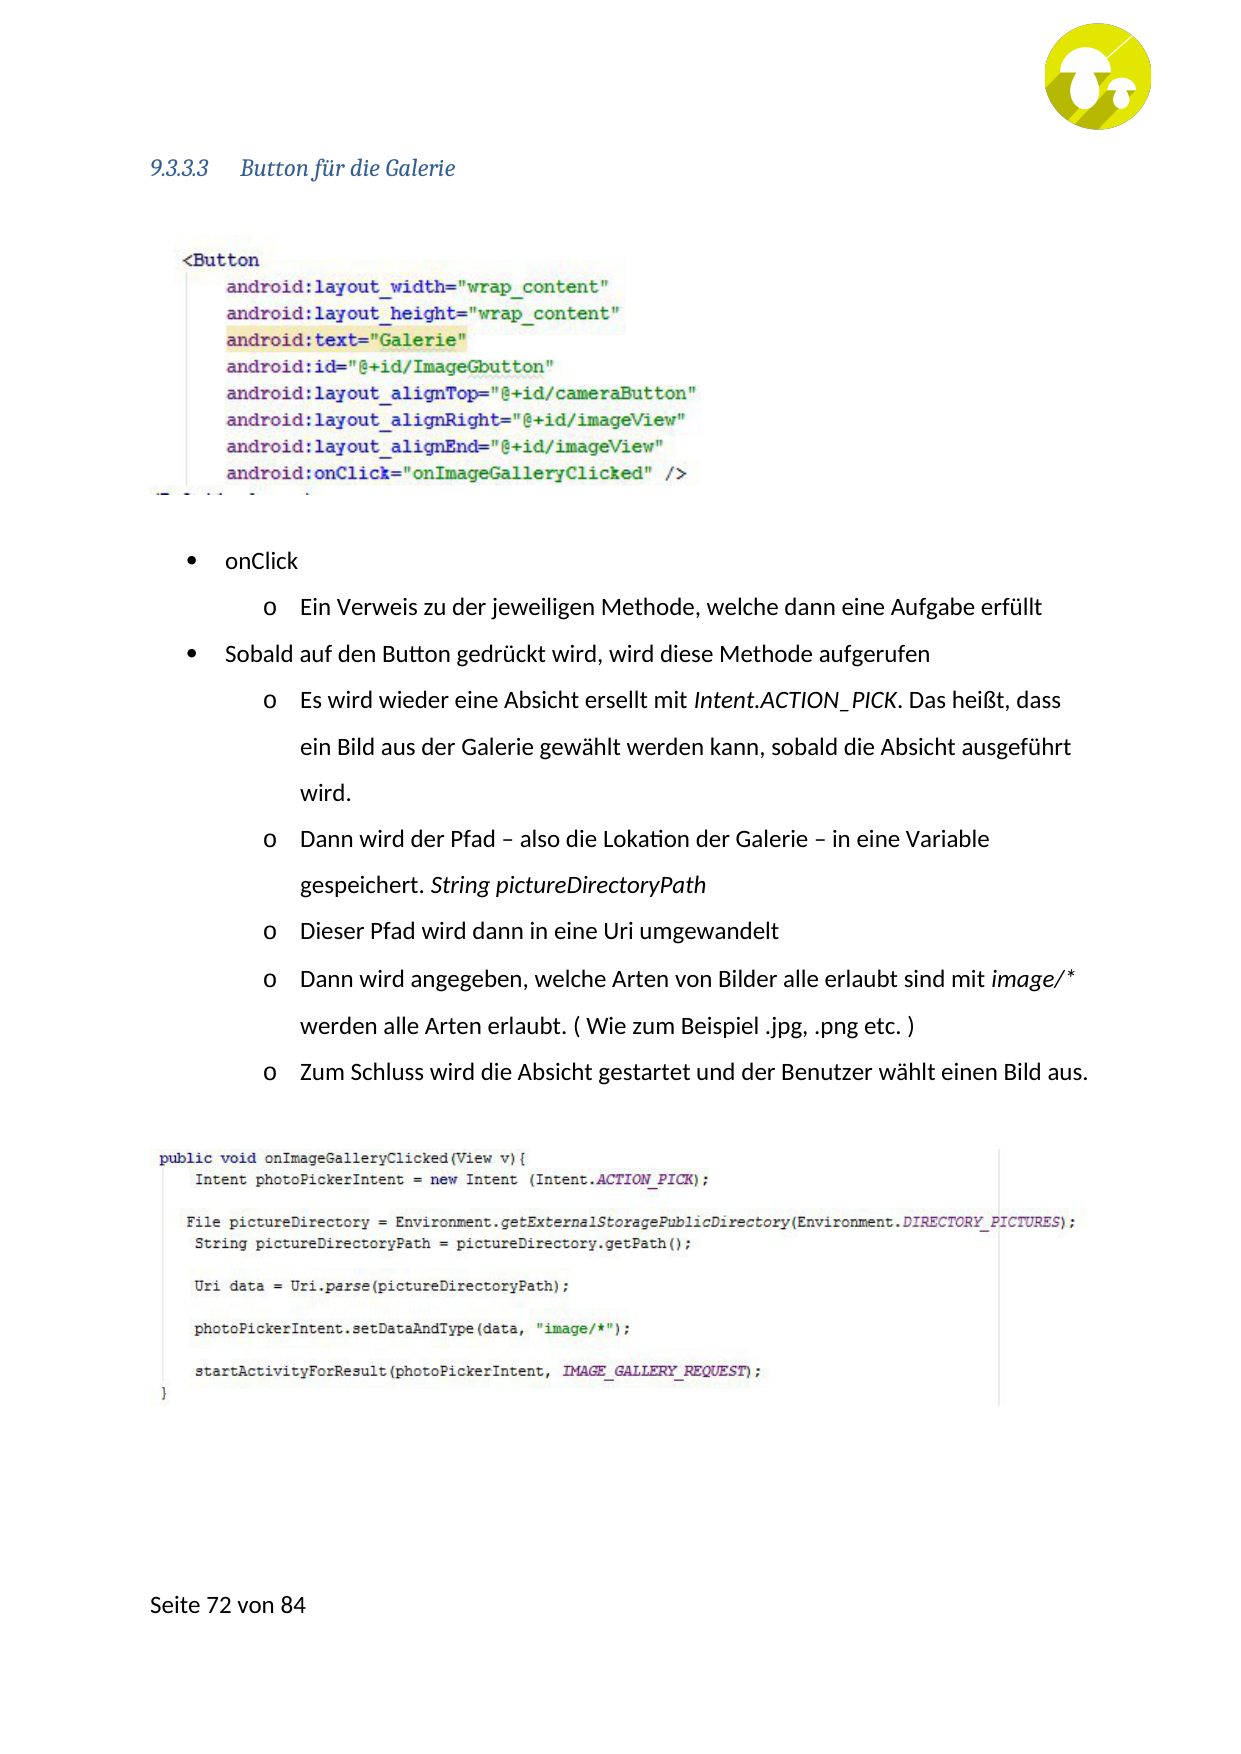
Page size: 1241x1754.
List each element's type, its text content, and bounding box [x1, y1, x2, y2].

picture [1045, 23, 1152, 130]
list Dann wird der Pfad – also die Lokation der Galerie – in eine Variable gespeichert. String pictureDirectoryPath [262, 823, 1090, 900]
list Ein Verweis zu der jeweiligen Methode, welche dann eine Aufgabe erfüllt [262, 591, 1090, 623]
list Zum Schluss wird die Absicht gestartet und der Benutzer wählt einen Bild aus. [262, 1056, 1090, 1087]
list Dann wird angegeben, welche Arten von Bilder alle erlaubt sind mit image/* werden alle Arten erlaubt. ( Wie zum Beispiel .jpg, .png etc. ) [262, 963, 1090, 1041]
list Dieser Pfad wird dann in eine Uri umgewandelt [262, 915, 1090, 947]
picture [150, 235, 718, 495]
list Es wird wieder eine Absicht ersellt mit Intent.ACTION_PICK. Das heißt, dass ein Bild aus der Galerie gewählt werden kann, sobald die Absicht ausgeführt wird. [262, 684, 1090, 807]
list onClick [187, 545, 1090, 576]
picture [150, 1149, 1092, 1406]
subtitle Button für die Galerie [150, 154, 1090, 183]
list Sobald auf den Button gedrückt wird, wird diese Methode aufgerufen [187, 638, 1090, 669]
